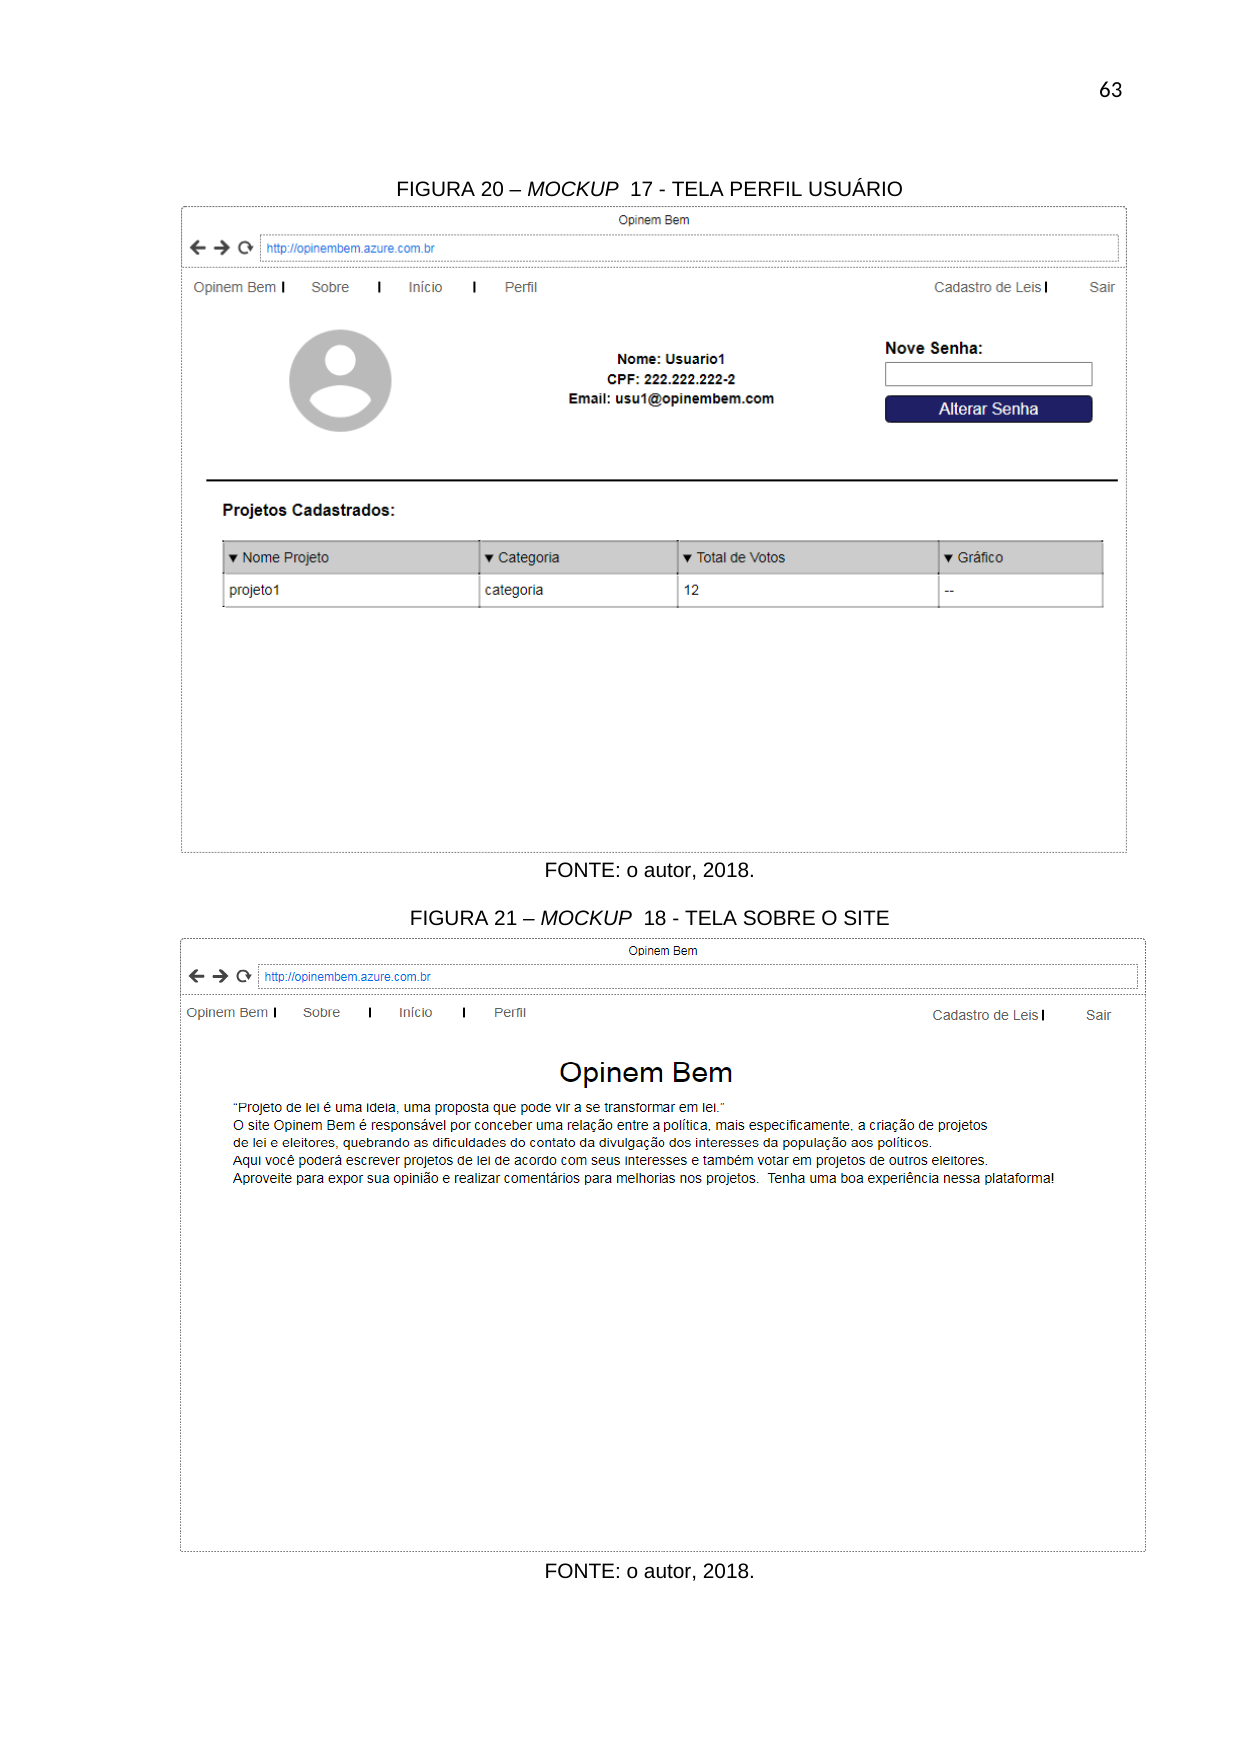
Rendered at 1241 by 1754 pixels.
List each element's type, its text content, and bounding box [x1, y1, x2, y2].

text FIGURA 20 – MOCKUP 17 - TELA PERFIL USUÁRIO [177, 177, 1122, 201]
text FIGURA 21 – MOCKUP 18 - TELA SOBRE O SITE [177, 905, 1122, 929]
picture [177, 201, 1132, 858]
text FONTE: o autor, 2018. [177, 858, 1122, 881]
text FONTE: o autor, 2018. [177, 1559, 1122, 1583]
picture [177, 929, 1149, 1559]
